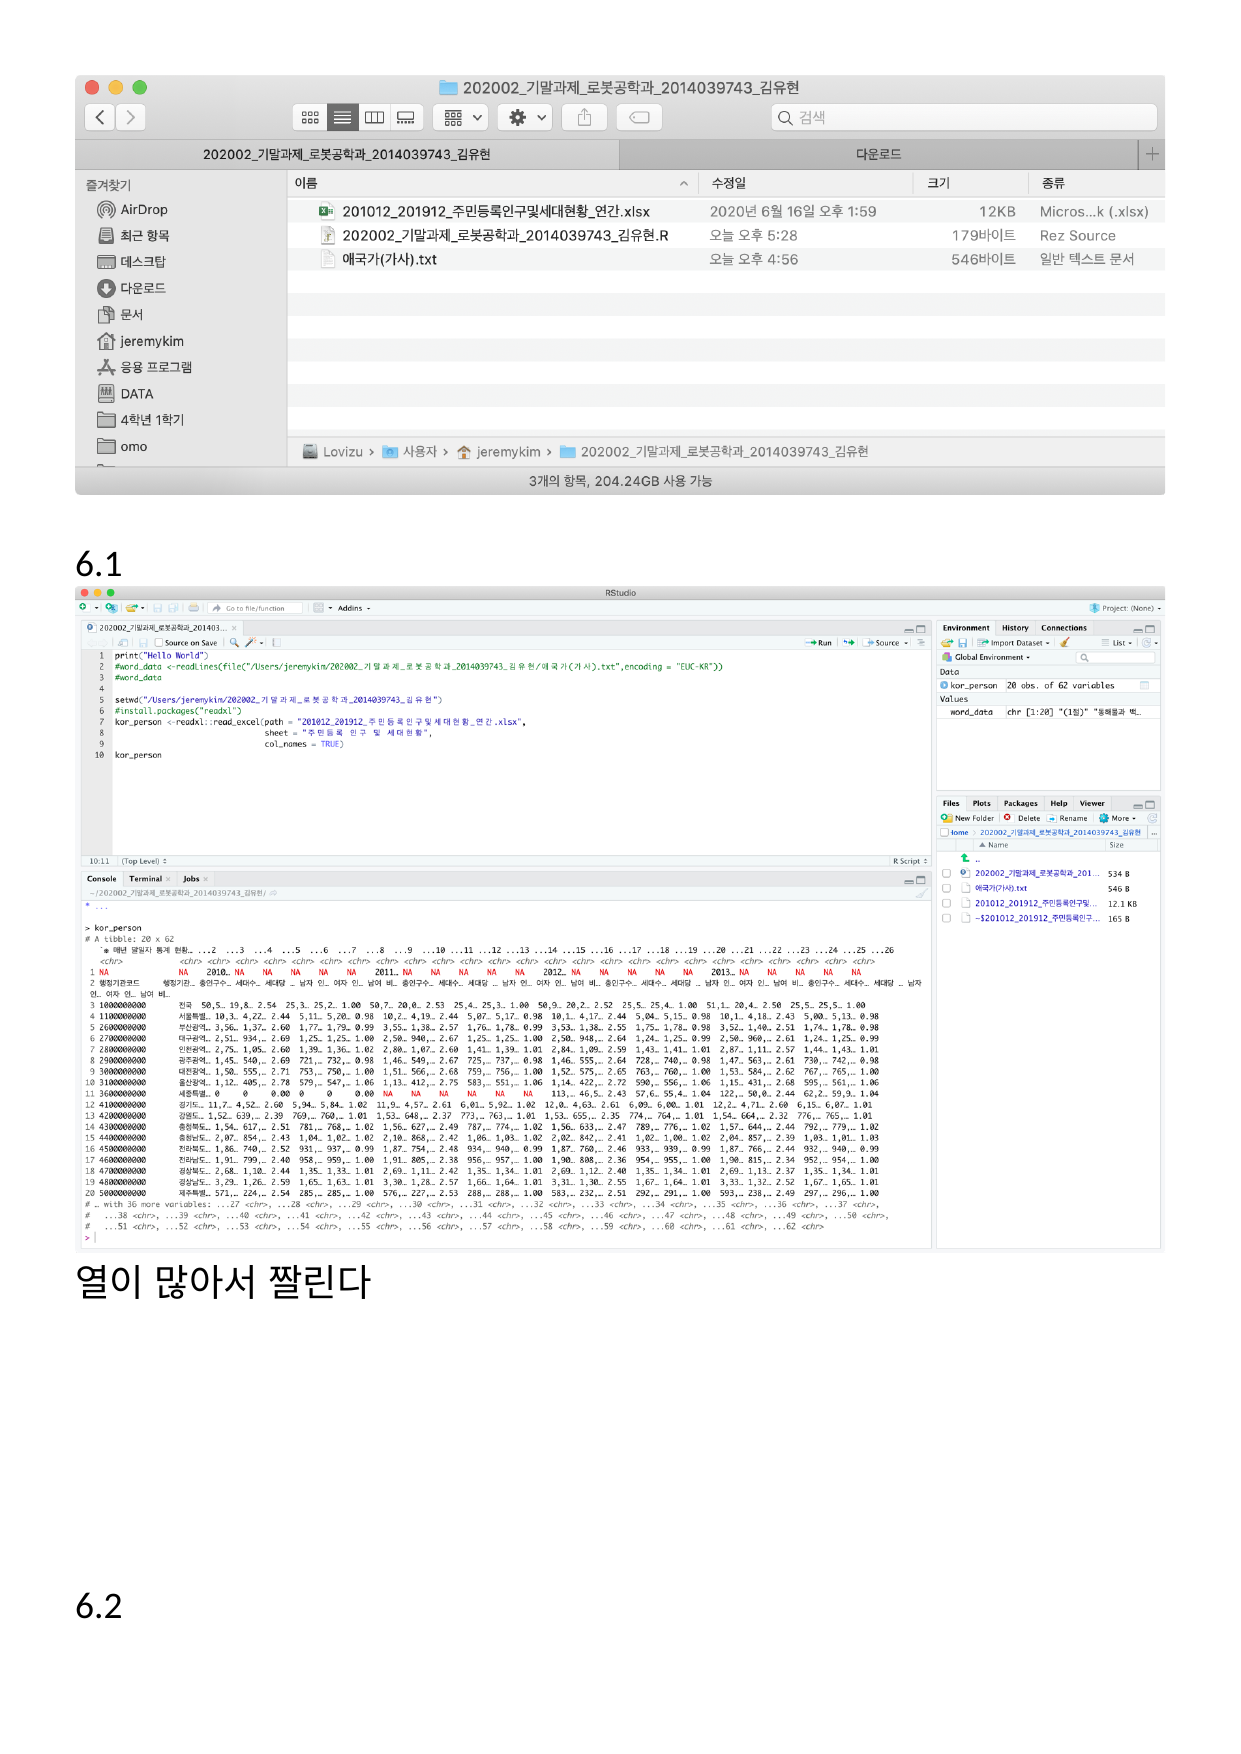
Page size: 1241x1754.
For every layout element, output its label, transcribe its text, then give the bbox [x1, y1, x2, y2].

text 6.1 [75, 540, 1165, 586]
text 열이 많아서 짤린다 [75, 1253, 1165, 1307]
text 6.2 [75, 1582, 1165, 1628]
picture [75, 586, 1166, 1253]
picture [75, 75, 1166, 495]
